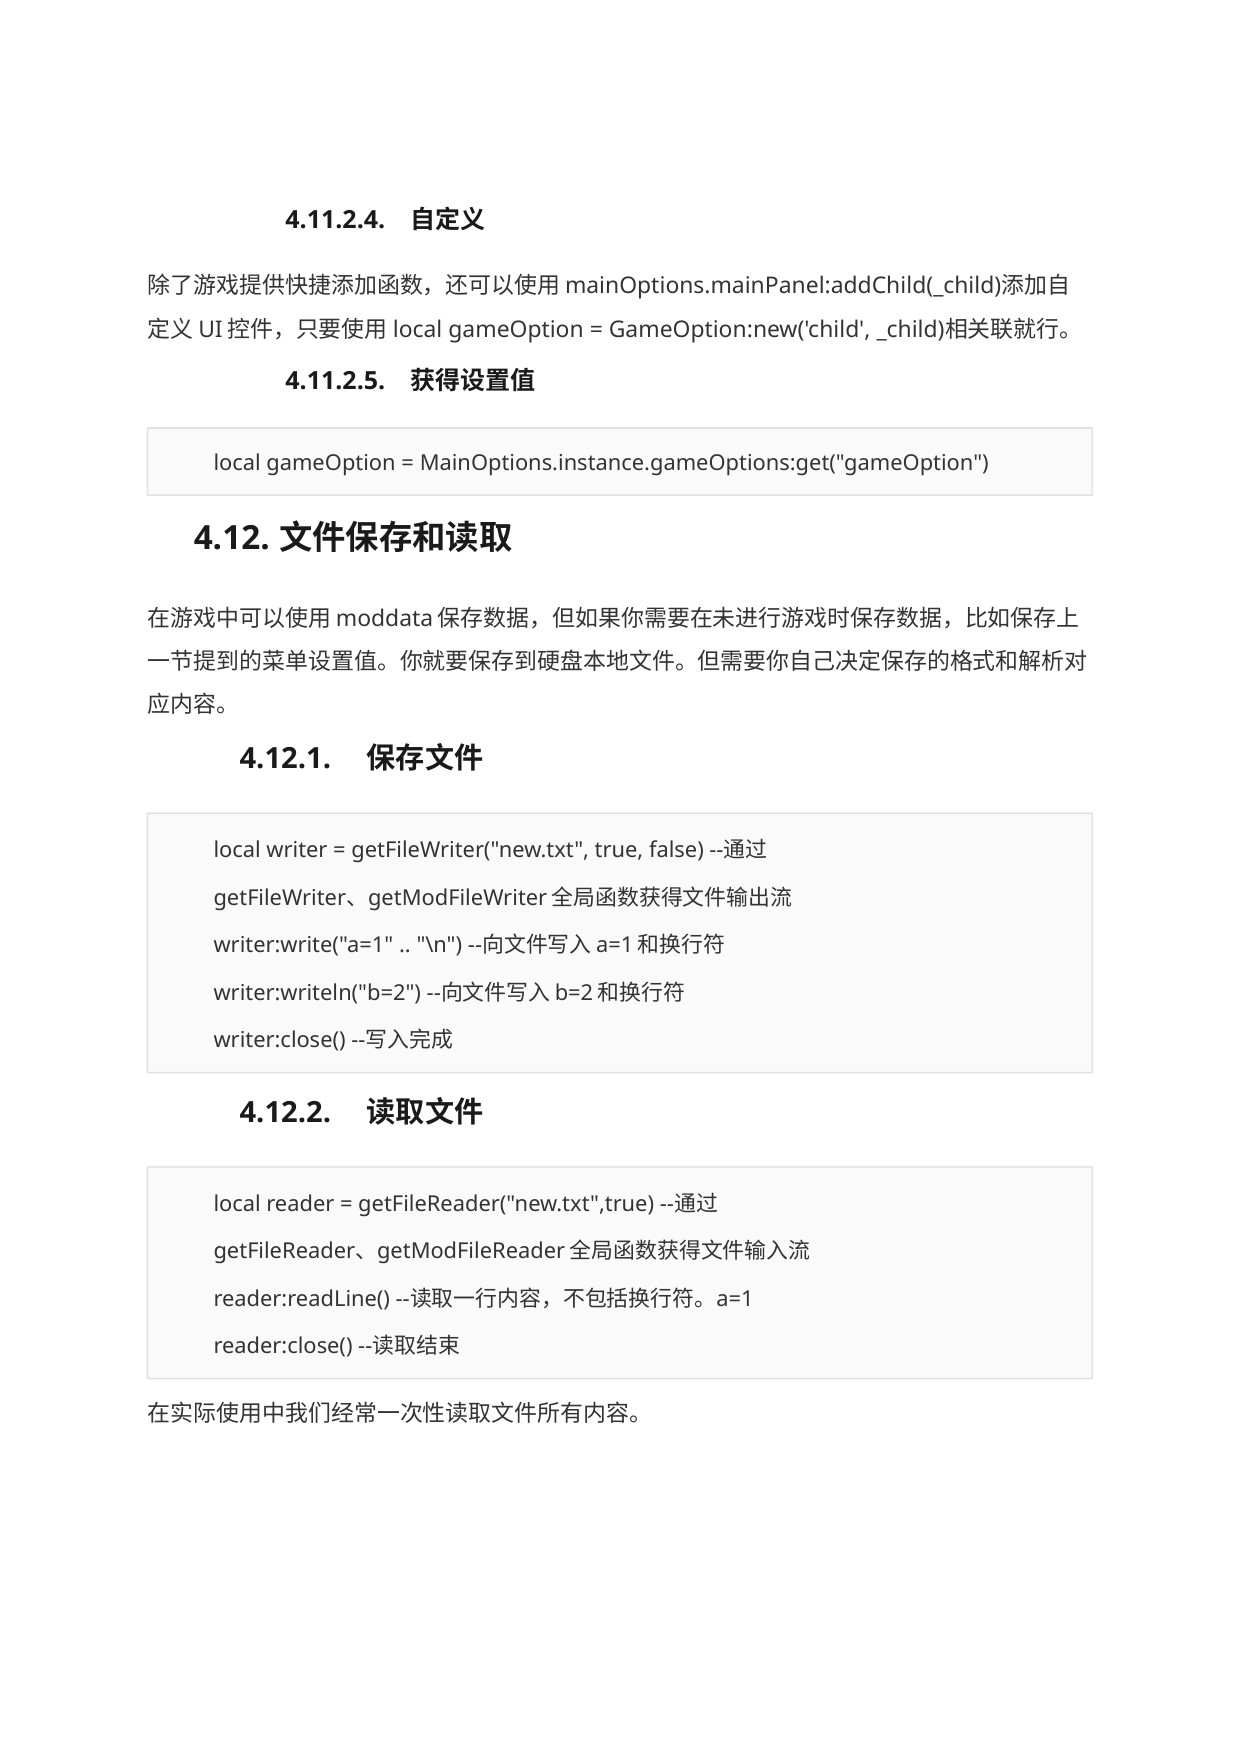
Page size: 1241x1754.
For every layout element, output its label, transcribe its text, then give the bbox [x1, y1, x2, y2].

subtitle 获得设置值 [285, 360, 1093, 396]
subtitle 文件保存和读取 [193, 511, 1093, 559]
subtitle 自定义 [285, 199, 1093, 236]
list 在游戏中可以使用moddata保存数据，但如果你需要在未进行游戏时保存数据，比如保存上一节提到的菜单设置值。你就要保存到硬盘本地文件。但需要你自己决定保存的格式和解析对应内容。 [148, 599, 1093, 719]
text 在实际使用中我们经常一次性读取文件所有内容。 [148, 1394, 1093, 1428]
text 除了游戏提供快捷添加函数，还可以使用mainOptions.mainPanel:addChild(_child)添加自定义UI控件，只要使用 local gameOption = GameOption:new('child', _child)相关联就行。 [148, 267, 1093, 344]
subtitle 读取文件 [239, 1088, 1093, 1131]
subtitle 保存文件 [239, 735, 1093, 777]
